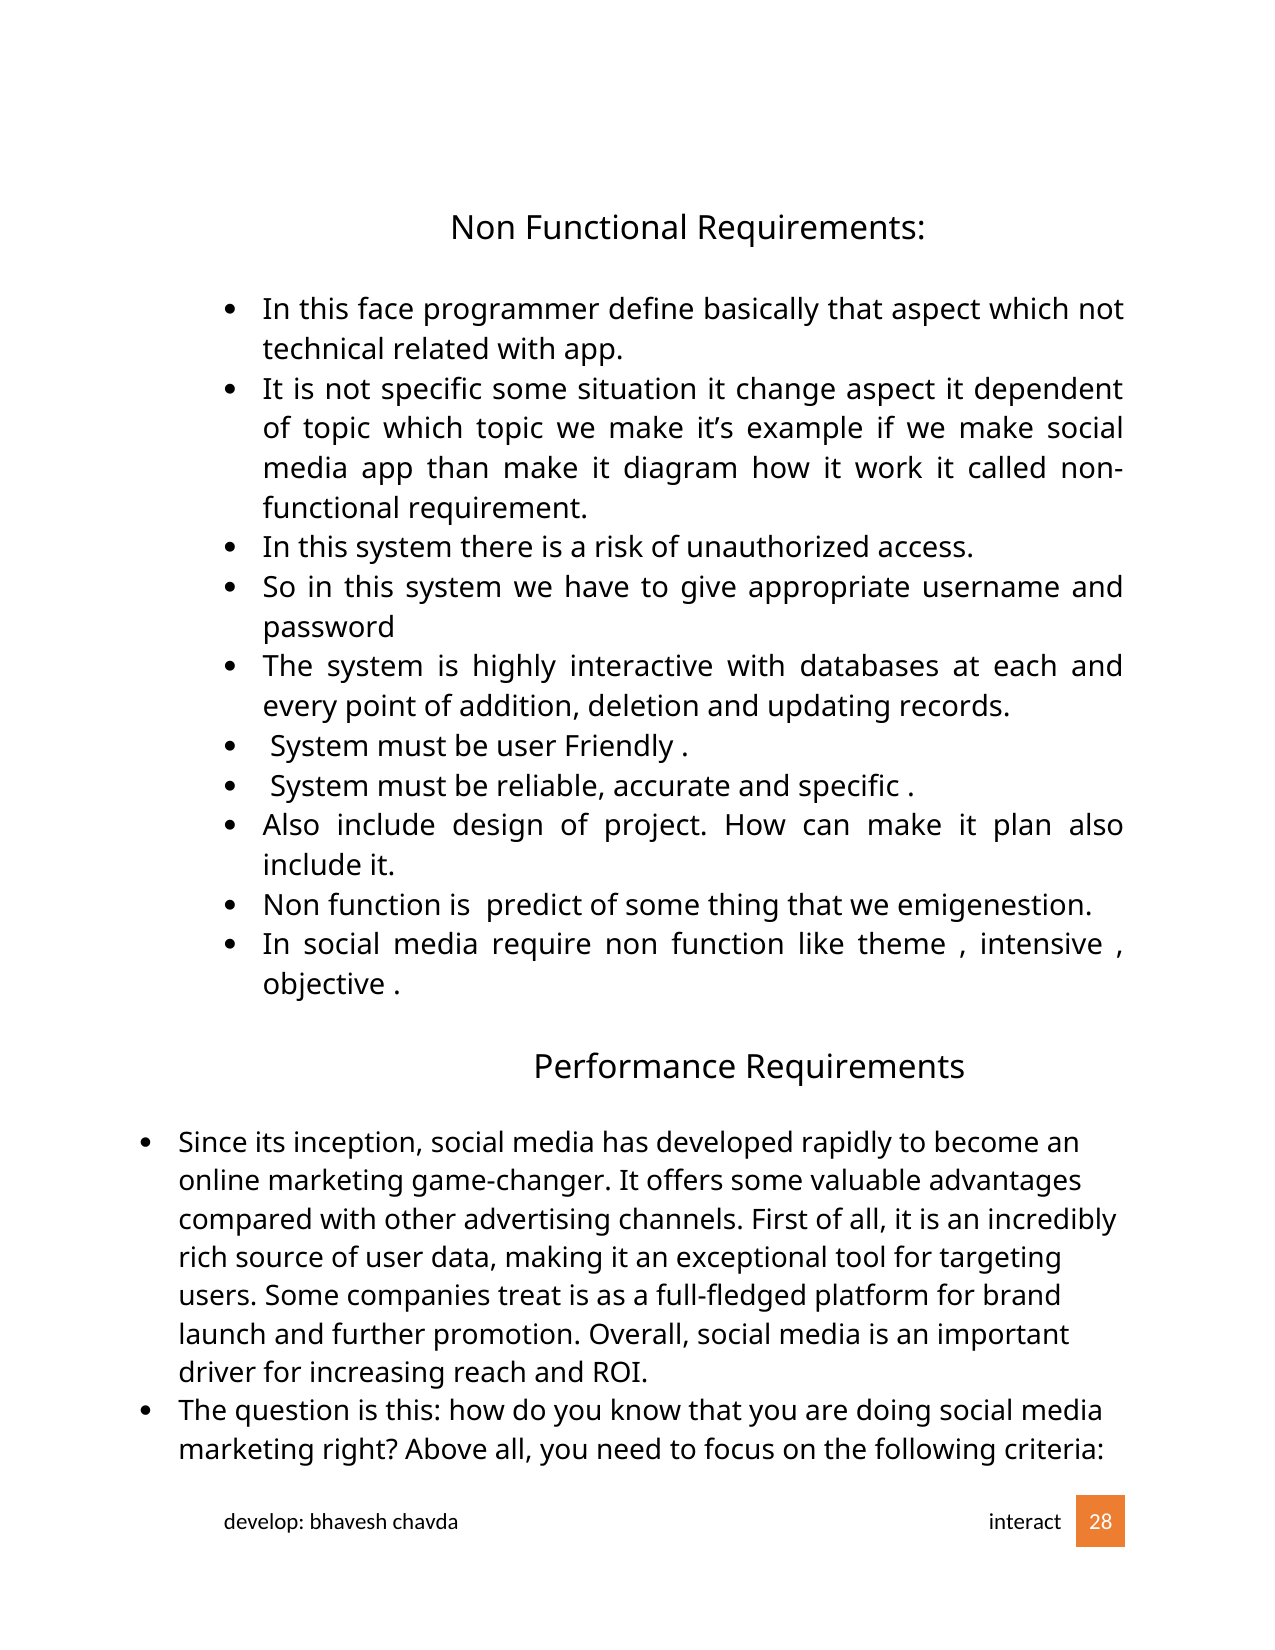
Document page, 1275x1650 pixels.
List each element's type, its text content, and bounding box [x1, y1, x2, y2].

list It is not specific some situation it change aspect it dependent of topic which topic we make it’s example if we make social media app than make it diagram how it work it called non-functional requirement. [225, 368, 1125, 527]
list Non function is predict of some thing that we emigenestion. [225, 884, 1125, 923]
list Non Functional Requirements: [450, 203, 1125, 249]
list Also include design of project. How can make it plan also include it. [225, 804, 1125, 884]
list The system is highly interactive with databases at each and every point of addition, deletion and updating records. [225, 646, 1125, 725]
list In this face programmer define basically that aspect which not technical related with app. [225, 288, 1125, 368]
list In this system there is a risk of unauthorized access. [225, 527, 1125, 566]
list System must be reliable, accurate and specific . [225, 765, 1125, 804]
list Performance Requirements [328, 1043, 1153, 1088]
list In social media require non function like theme , intensive , objective . [225, 923, 1125, 1003]
list Since its inception, social media has developed rapidly to become an online marketing game-changer. It offers some valuable advantages compared with other advertising channels. First of all, it is an incredibly rich source of user data, making it an exceptional tool for targeting users. Some companies treat is as a full-fledged platform for brand launch and further promotion. Overall, social media is an important driver for increasing reach and ROI. [141, 1122, 1125, 1391]
list System must be user Friendly . [225, 725, 1125, 765]
list So in this system we have to give appropriate username and password [225, 566, 1125, 646]
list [141, 1391, 1125, 1467]
